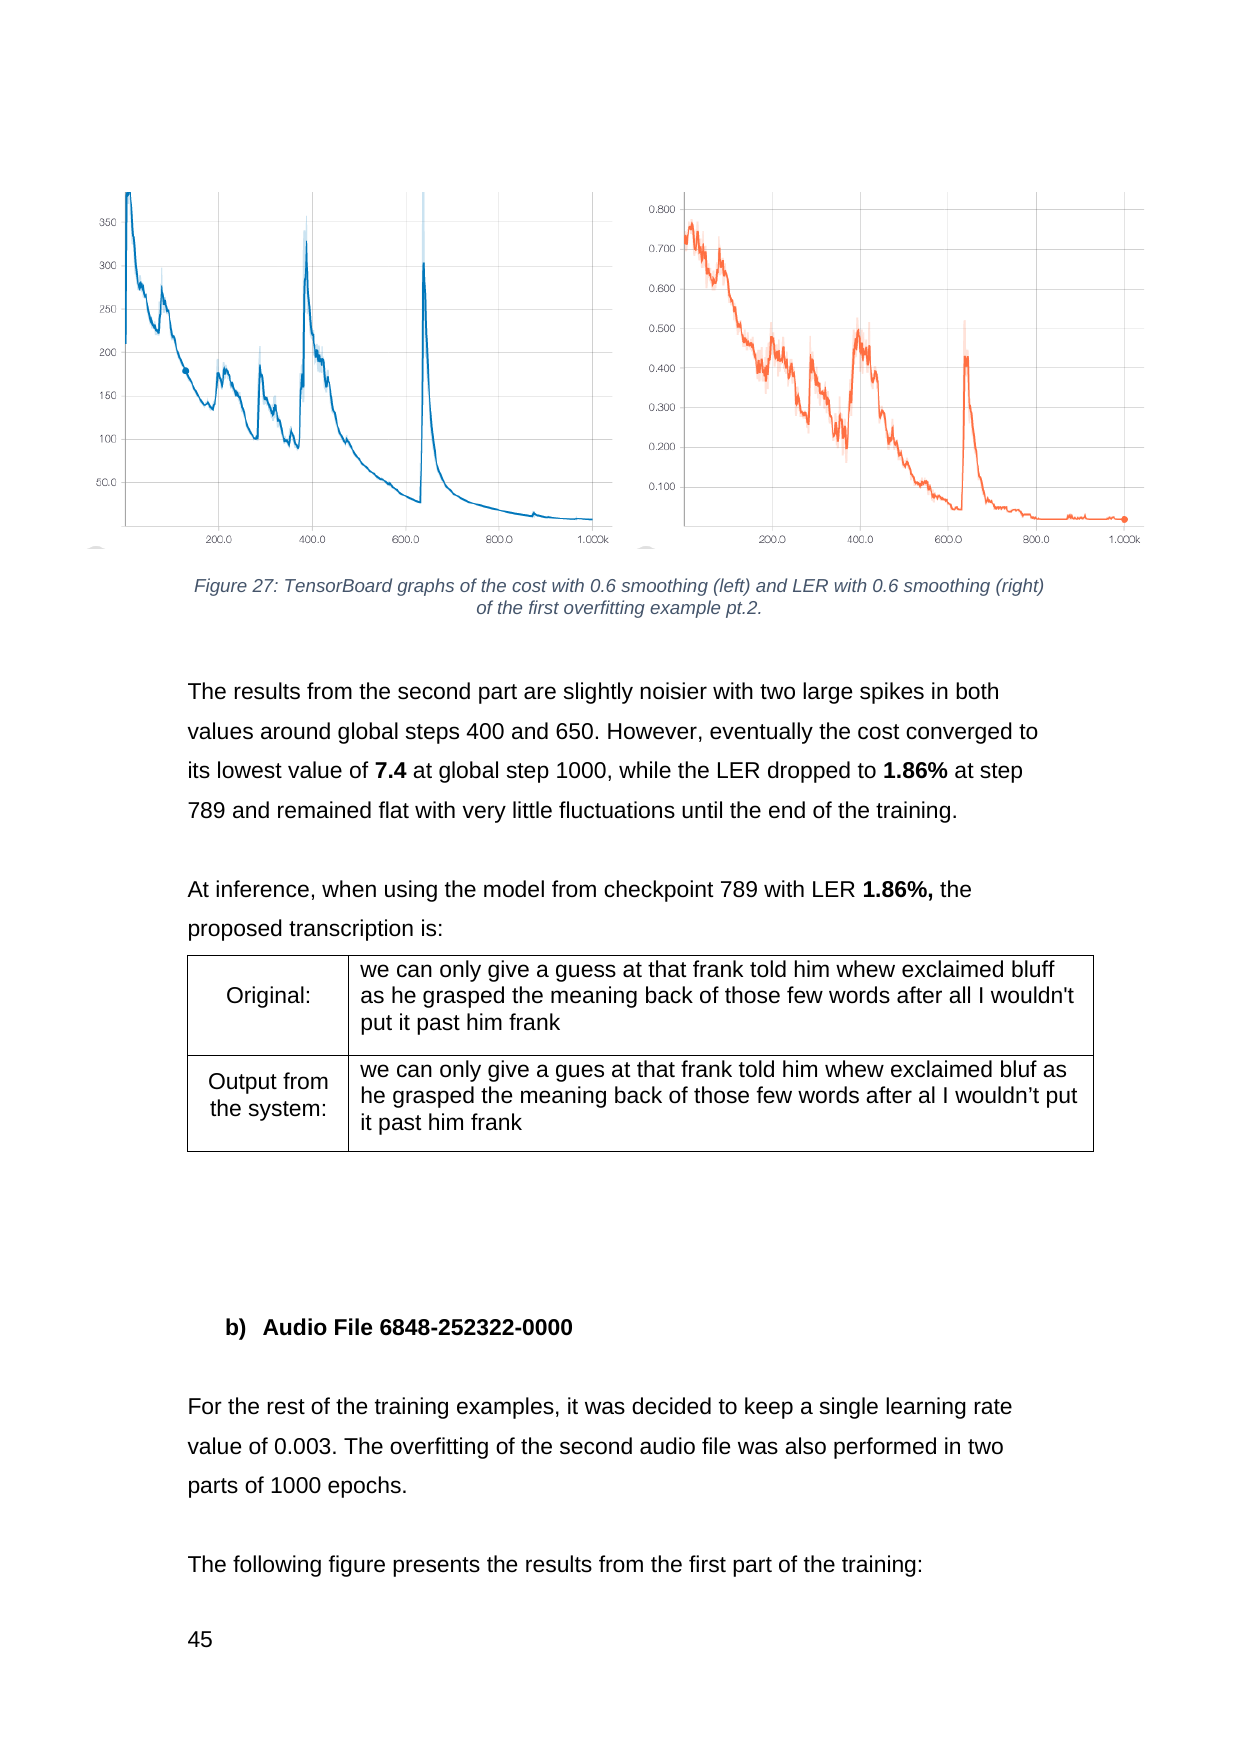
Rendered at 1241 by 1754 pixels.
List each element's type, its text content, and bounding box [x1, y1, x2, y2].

picture [635, 192, 1145, 549]
table_cell Output from the system: [188, 1056, 348, 1151]
table_header [75, 192, 624, 575]
table_cell we can only give a gues at that frank told him whew exclaimed bluf as he grasped the meaning back of those few words after al I wouldn’t put it past him frank [349, 1056, 1093, 1151]
table_header Original: [188, 956, 348, 1055]
text The following figure presents the results from the first part of the training: [187, 1551, 1053, 1578]
picture [85, 192, 613, 549]
text For the rest of the training examples, it was decided to keep a single learning rate value of 0.003. The overfitting of the second audio file was also performed in two parts of 1000 epochs. [187, 1393, 1053, 1499]
table_header [624, 192, 1158, 575]
text Figure 27: TensorBoard graphs of the cost with 0.6 smoothing (left) and LER with 0.6 smoothing (right) of the first overfitting example pt.2. [187, 575, 1053, 618]
subtitle Audio File 6848-252322-0000 [225, 1314, 1053, 1341]
text The results from the second part are slightly noisier with two large spikes in both values around global steps 400 and 650. However, eventually the cost converged to its lowest value of 7.4 at global step 1000, while the LER dropped to 1.86% at step 789 and remained flat with very little fluctuations until the end of the training. [187, 678, 1053, 823]
table_header we can only give a guess at that frank told him whew exclaimed bluff as he grasped the meaning back of those few words after all I wouldn't put it past him frank [349, 956, 1093, 1055]
text At inference, when using the model from checkpoint 789 with LER 1.86%, the proposed transcription is: [187, 876, 1053, 942]
